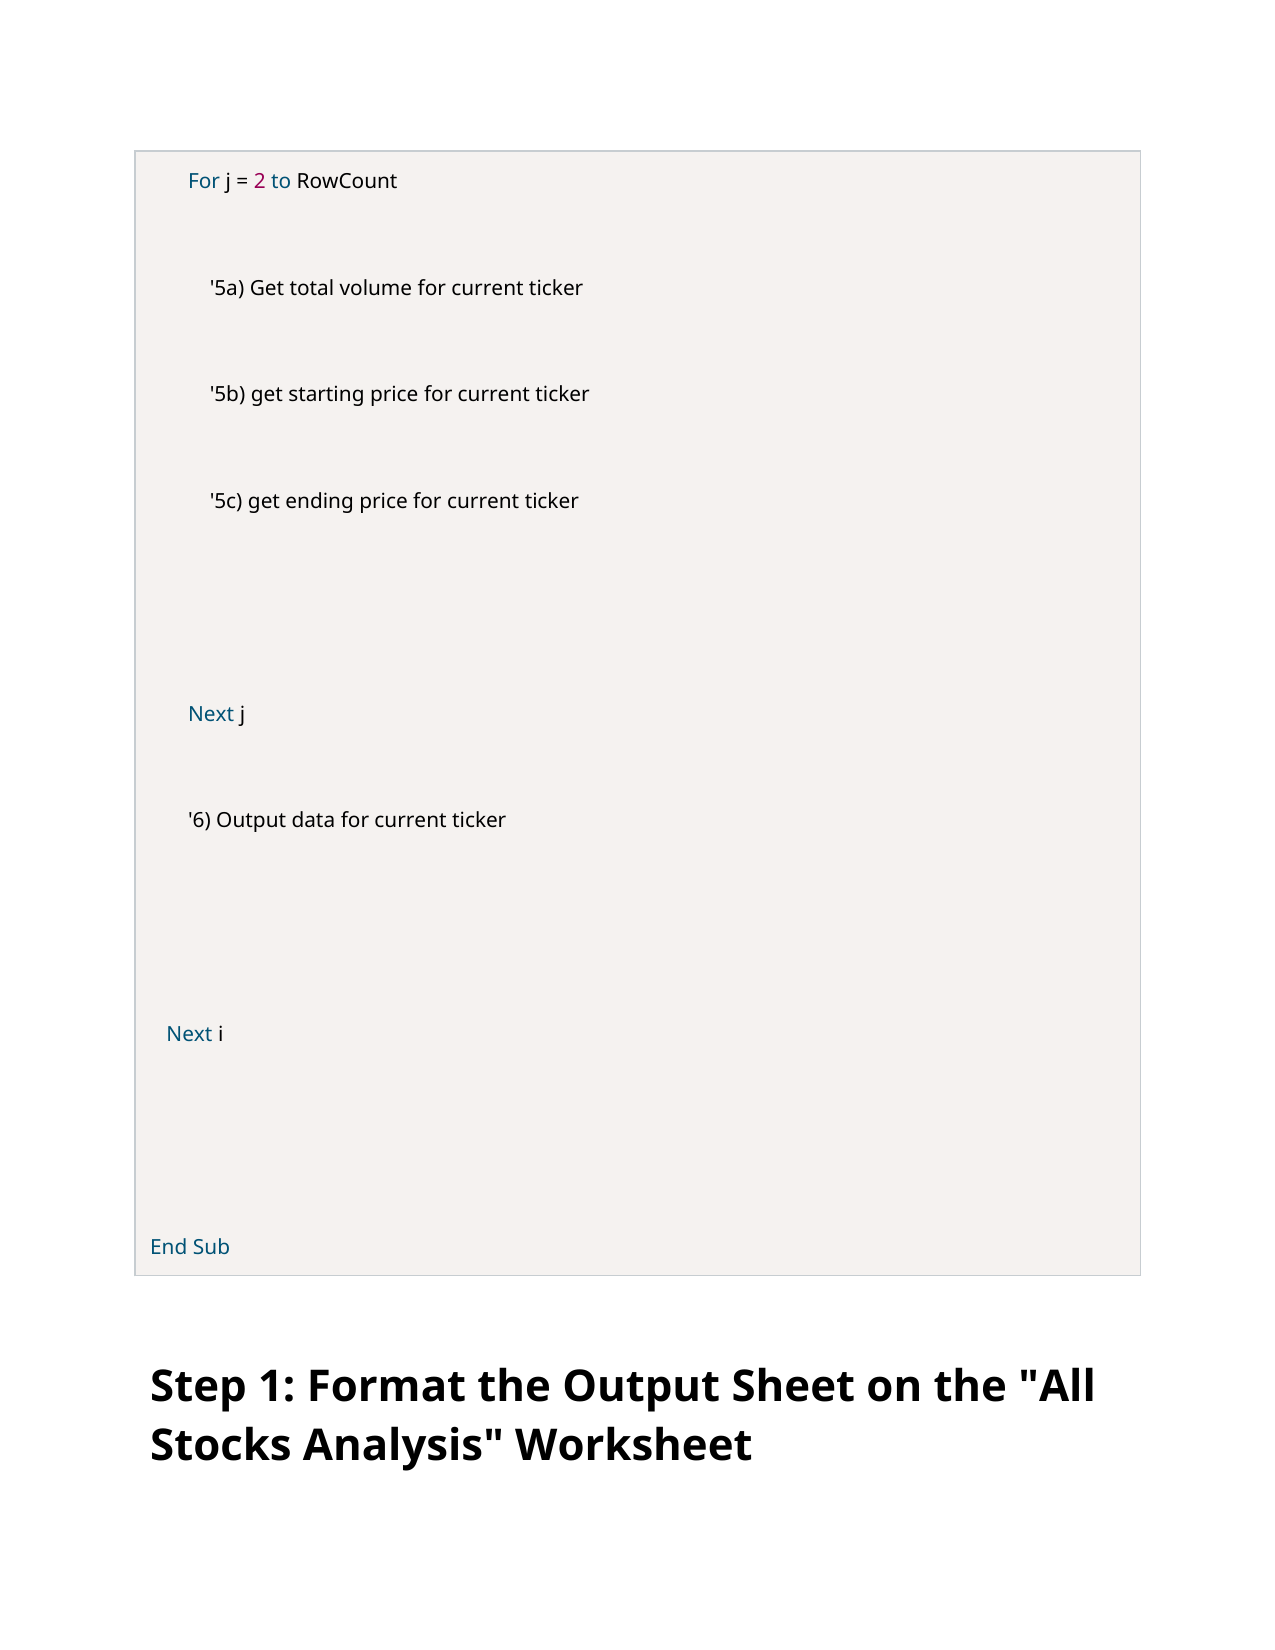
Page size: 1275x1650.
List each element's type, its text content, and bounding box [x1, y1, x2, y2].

text Next i [136, 1002, 1140, 1047]
text '5a) Get total volume for current ticker [136, 257, 1140, 301]
text End Sub [136, 1216, 1140, 1275]
text For j = 2 to RowCount [136, 152, 1140, 194]
text Next j [136, 683, 1140, 727]
text '5c) get ending price for current ticker [136, 470, 1140, 514]
text Step 1: Format the Output Sheet on the "All Stocks Analysis" Worksheet [150, 1354, 1125, 1474]
text '5b) get starting price for current ticker [136, 363, 1140, 408]
text '6) Output data for current ticker [136, 789, 1140, 834]
